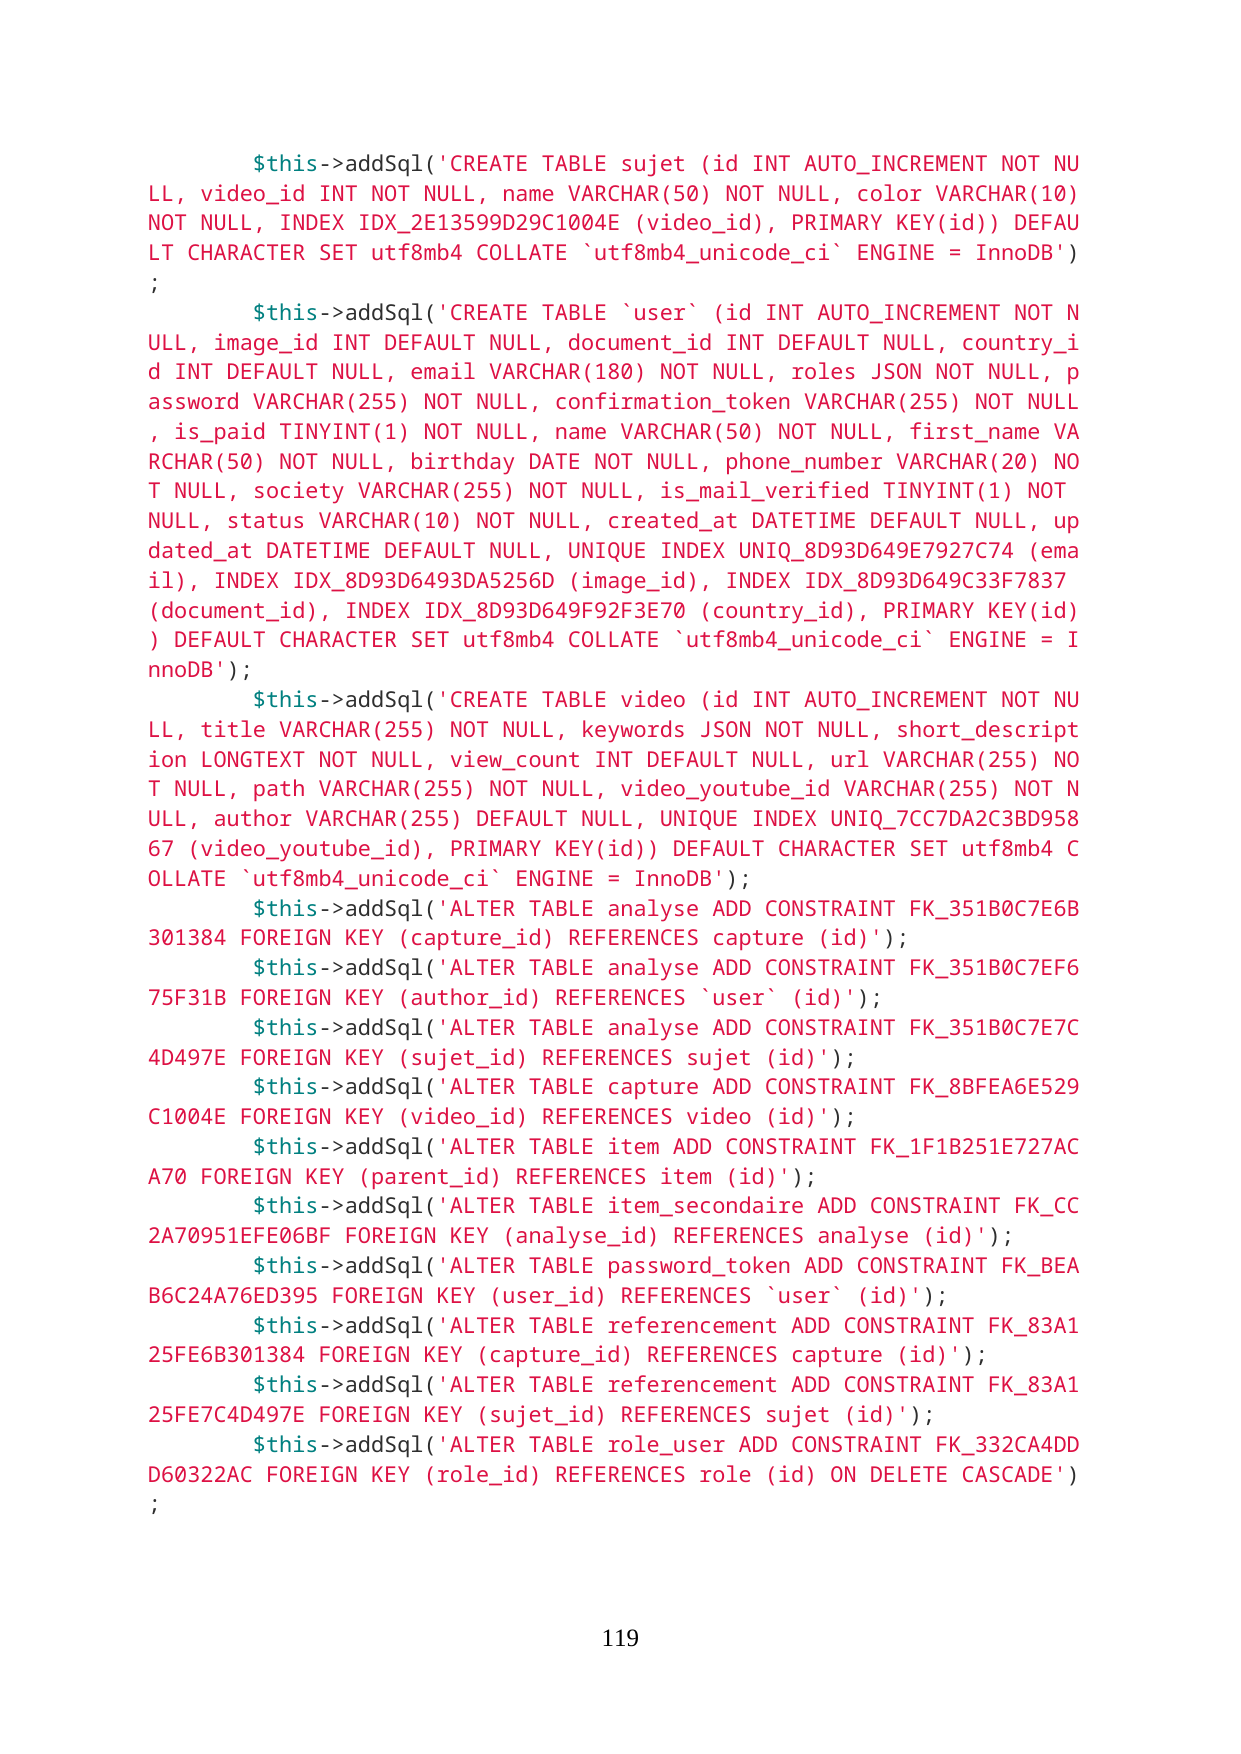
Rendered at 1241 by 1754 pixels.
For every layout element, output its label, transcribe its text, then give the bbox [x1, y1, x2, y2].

text $this->addSql('ALTER TABLE password_token ADD CONSTRAINT FK_BEAB6C24A76ED395 FOREIGN KEY (user_id) REFERENCES `user` (id)'); [148, 1250, 1092, 1309]
text $this->addSql('ALTER TABLE role_user ADD CONSTRAINT FK_332CA4DDD60322AC FOREIGN KEY (role_id) REFERENCES role (id) ON DELETE CASCADE'); [148, 1429, 1092, 1518]
text $this->addSql('ALTER TABLE referencement ADD CONSTRAINT FK_83A125FE6B301384 FOREIGN KEY (capture_id) REFERENCES capture (id)'); [148, 1309, 1092, 1369]
text $this->addSql('CREATE TABLE video (id INT AUTO_INCREMENT NOT NULL, title VARCHAR(255) NOT NULL, keywords JSON NOT NULL, short_description LONGTEXT NOT NULL, view_count INT DEFAULT NULL, url VARCHAR(255) NOT NULL, path VARCHAR(255) NOT NULL, video_youtube_id VARCHAR(255) NOT NULL, author VARCHAR(255) DEFAULT NULL, UNIQUE INDEX UNIQ_7CC7DA2C3BD95867 (video_youtube_id), PRIMARY KEY(id)) DEFAULT CHARACTER SET utf8mb4 COLLATE `utf8mb4_unicode_ci` ENGINE = InnoDB'); [148, 684, 1092, 892]
text $this->addSql('CREATE TABLE sujet (id INT AUTO_INCREMENT NOT NULL, video_id INT NOT NULL, name VARCHAR(50) NOT NULL, color VARCHAR(10) NOT NULL, INDEX IDX_2E13599D29C1004E (video_id), PRIMARY KEY(id)) DEFAULT CHARACTER SET utf8mb4 COLLATE `utf8mb4_unicode_ci` ENGINE = InnoDB'); [148, 148, 1092, 297]
text $this->addSql('CREATE TABLE `user` (id INT AUTO_INCREMENT NOT NULL, image_id INT DEFAULT NULL, document_id INT DEFAULT NULL, country_id INT DEFAULT NULL, email VARCHAR(180) NOT NULL, roles JSON NOT NULL, password VARCHAR(255) NOT NULL, confirmation_token VARCHAR(255) NOT NULL, is_paid TINYINT(1) NOT NULL, name VARCHAR(50) NOT NULL, first_name VARCHAR(50) NOT NULL, birthday DATE NOT NULL, phone_number VARCHAR(20) NOT NULL, society VARCHAR(255) NOT NULL, is_mail_verified TINYINT(1) NOT NULL, status VARCHAR(10) NOT NULL, created_at DATETIME DEFAULT NULL, updated_at DATETIME DEFAULT NULL, UNIQUE INDEX UNIQ_8D93D649E7927C74 (email), INDEX IDX_8D93D6493DA5256D (image_id), INDEX IDX_8D93D649C33F7837 (document_id), INDEX IDX_8D93D649F92F3E70 (country_id), PRIMARY KEY(id)) DEFAULT CHARACTER SET utf8mb4 COLLATE `utf8mb4_unicode_ci` ENGINE = InnoDB'); [148, 297, 1092, 684]
text $this->addSql('ALTER TABLE capture ADD CONSTRAINT FK_8BFEA6E529C1004E FOREIGN KEY (video_id) REFERENCES video (id)'); [148, 1071, 1092, 1131]
text $this->addSql('ALTER TABLE analyse ADD CONSTRAINT FK_351B0C7EF675F31B FOREIGN KEY (author_id) REFERENCES `user` (id)'); [148, 952, 1092, 1012]
text $this->addSql('ALTER TABLE analyse ADD CONSTRAINT FK_351B0C7E7C4D497E FOREIGN KEY (sujet_id) REFERENCES sujet (id)'); [148, 1012, 1092, 1071]
text $this->addSql('ALTER TABLE item ADD CONSTRAINT FK_1F1B251E727ACA70 FOREIGN KEY (parent_id) REFERENCES item (id)'); [148, 1131, 1092, 1190]
text $this->addSql('ALTER TABLE item_secondaire ADD CONSTRAINT FK_CC2A70951EFE06BF FOREIGN KEY (analyse_id) REFERENCES analyse (id)'); [148, 1190, 1092, 1250]
text $this->addSql('ALTER TABLE analyse ADD CONSTRAINT FK_351B0C7E6B301384 FOREIGN KEY (capture_id) REFERENCES capture (id)'); [148, 892, 1092, 952]
text $this->addSql('ALTER TABLE referencement ADD CONSTRAINT FK_83A125FE7C4D497E FOREIGN KEY (sujet_id) REFERENCES sujet (id)'); [148, 1369, 1092, 1429]
